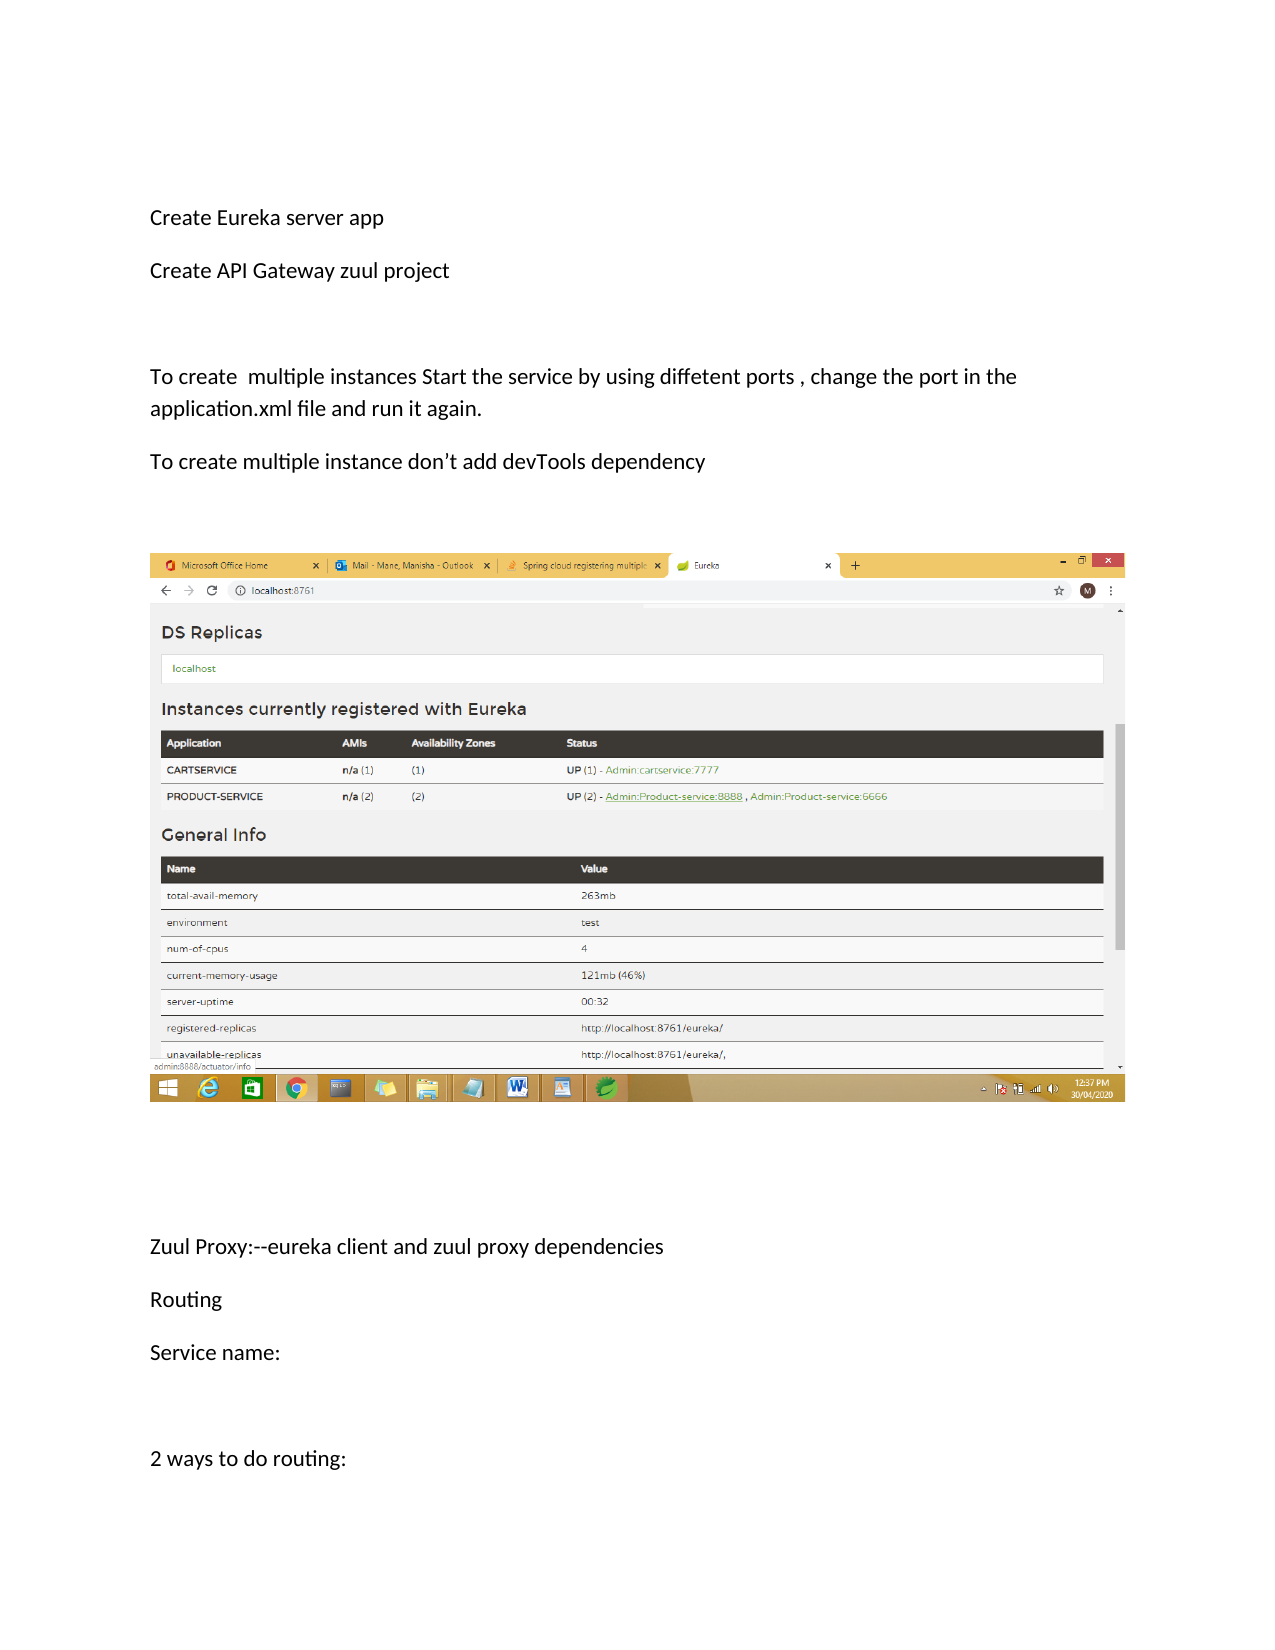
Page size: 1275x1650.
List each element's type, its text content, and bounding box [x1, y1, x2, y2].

text To create multiple instance don’t add devTools dependency [150, 447, 1125, 475]
text Zuul Proxy:--eureka client and zuul proxy dependencies [150, 1232, 1125, 1261]
text 2 ways to do routing: [150, 1444, 1125, 1473]
text Service name: [150, 1338, 1125, 1367]
text Routing [150, 1286, 1125, 1313]
text Create API Gateway zuul project [150, 256, 1125, 284]
text To create multiple instances Start the service by using diffetent ports , change the port in the application.xml file and run it again. [150, 362, 1125, 422]
text Create Eureka server app [150, 203, 1125, 231]
picture [150, 553, 1125, 1102]
